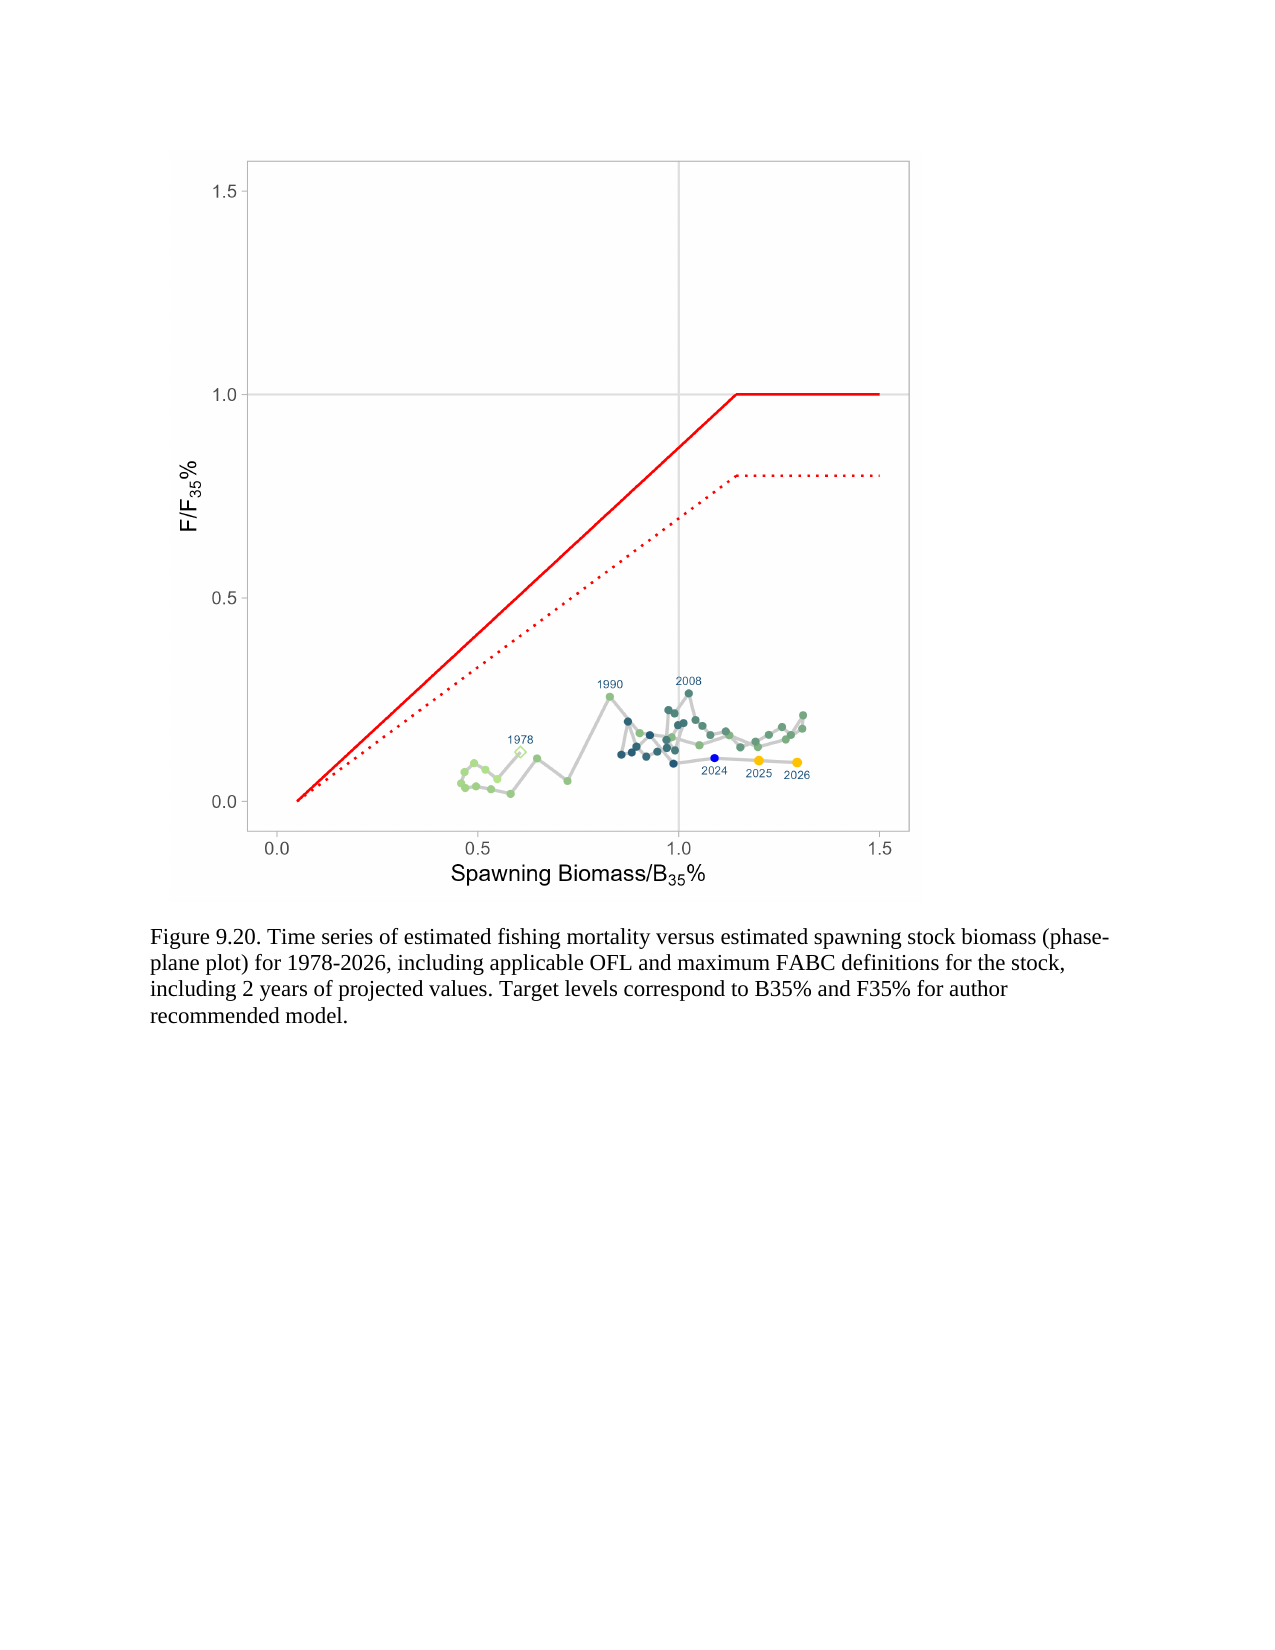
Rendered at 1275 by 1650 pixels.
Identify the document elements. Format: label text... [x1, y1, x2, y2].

picture [168, 150, 921, 902]
text Figure 9.20. Time series of estimated fishing mortality versus estimated spawning stock biomass (phase-plane plot) for 1978-2026, including applicable OFL and maximum FABC definitions for the stock, including 2 years of projected values. Target levels correspond to B35% and F35% for author recommended model. [150, 923, 1125, 1028]
